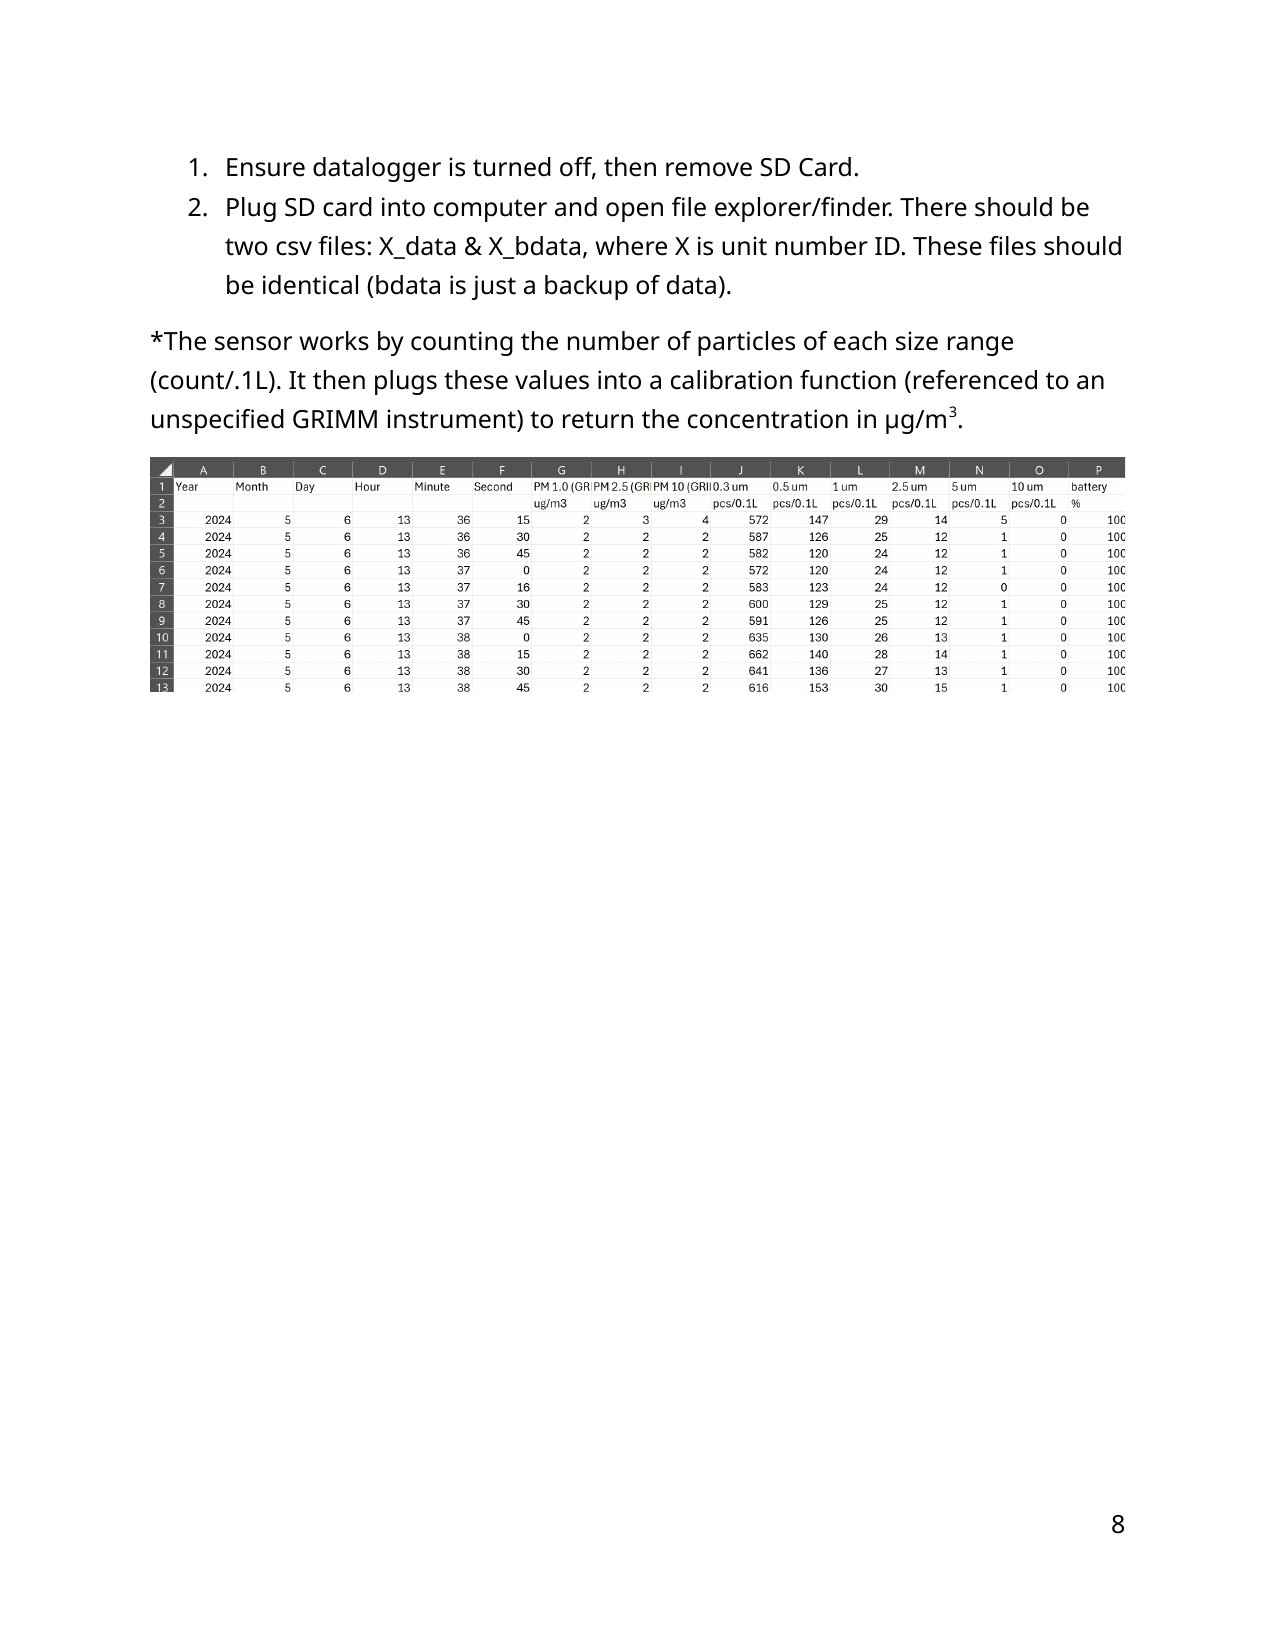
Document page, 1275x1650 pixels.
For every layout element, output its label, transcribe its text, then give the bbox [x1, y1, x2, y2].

list Ensure datalogger is turned off, then remove SD Card. [187, 150, 1125, 184]
text *The sensor works by counting the number of particles of each size range (count/.1L). It then plugs these values into a calibration function (referenced to an unspecified GRIMM instrument) to return the concentration in µg/m3. [150, 323, 1125, 436]
list Plug SD card into computer and open file explorer/finder. There should be two csv files: X_data & X_bdata, where X is unit number ID. These files should be identical (bdata is just a backup of data). [187, 189, 1125, 302]
picture [150, 457, 1125, 692]
